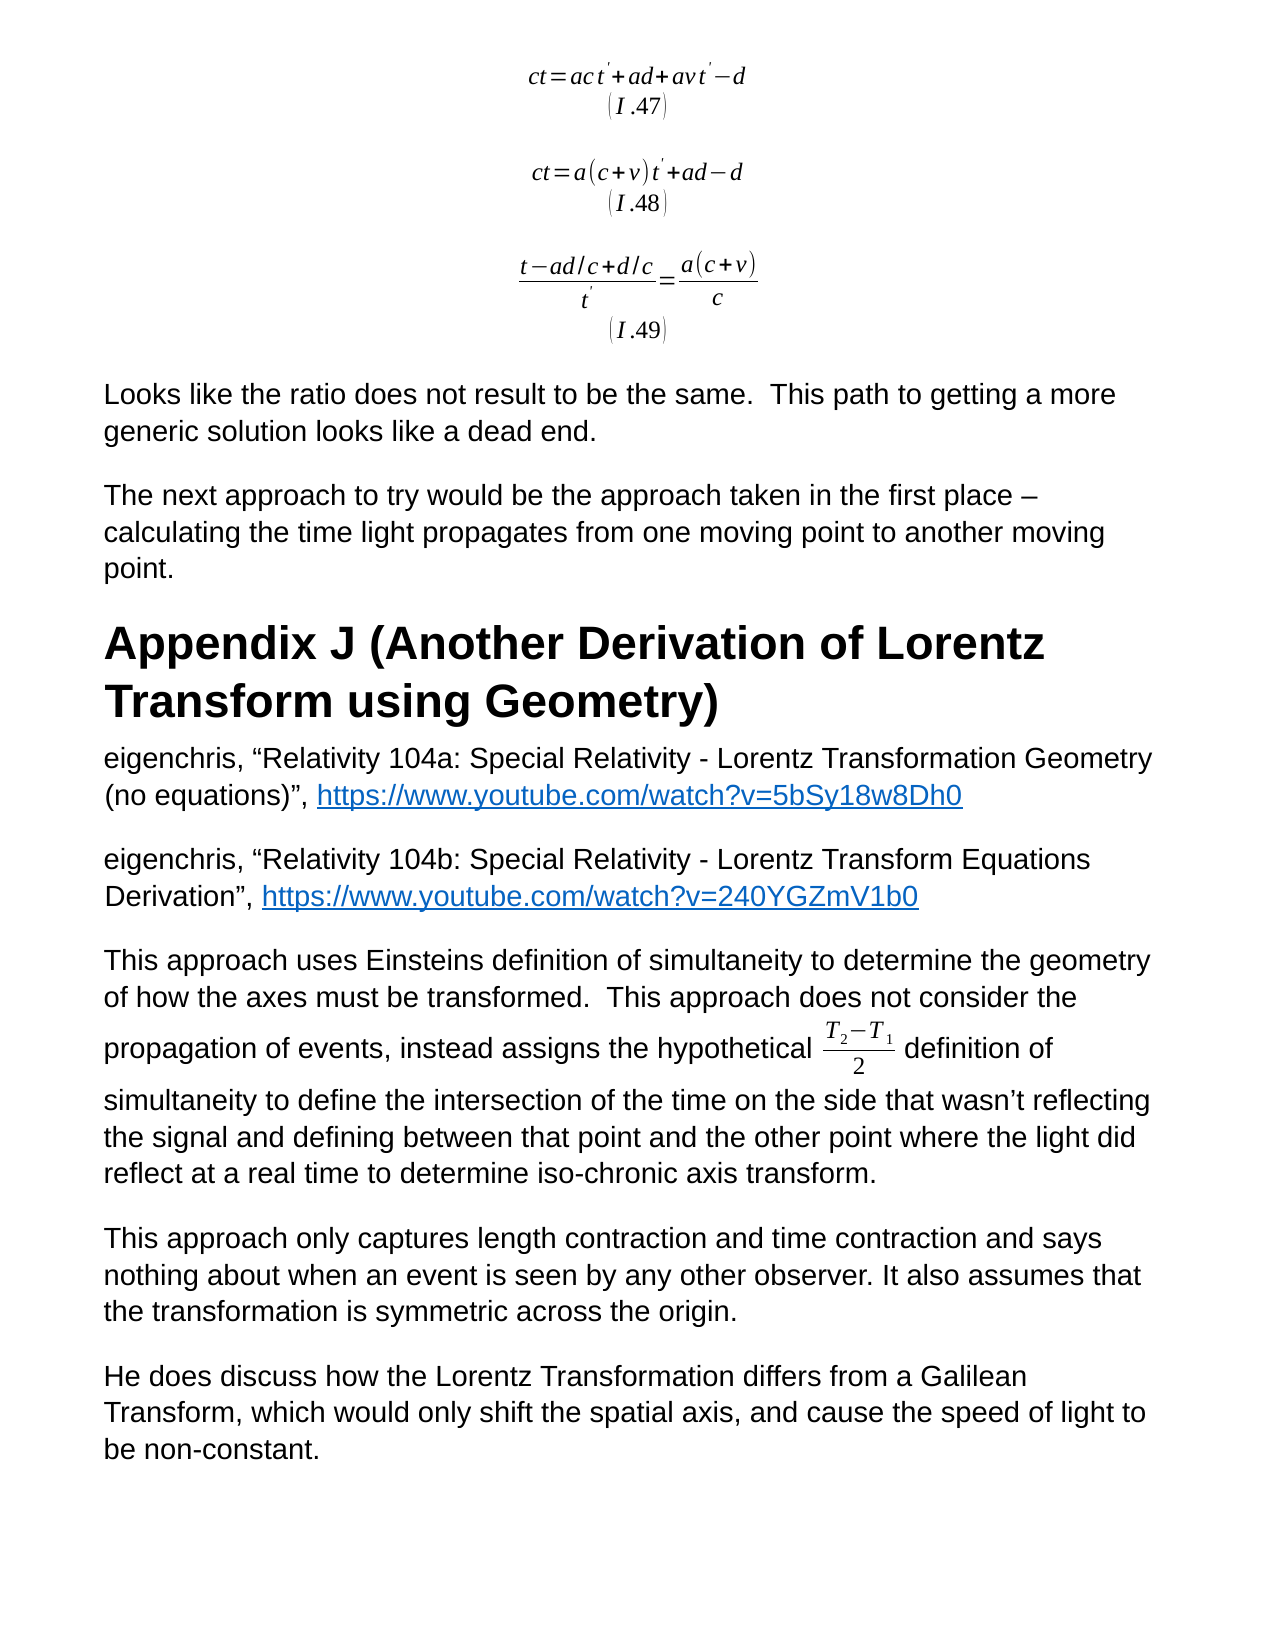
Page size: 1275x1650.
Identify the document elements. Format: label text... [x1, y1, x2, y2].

text This approach uses Einsteins definition of simultaneity to determine the geometry of how the axes must be transformed. This approach does not consider the propagation of events, instead assigns the hypothetical definition of simultaneity to define the intersection of the time on the side that wasn’t reflecting the signal and defining between that point and the other point where the light did reflect at a real time to determine iso-chronic axis transform. [103, 943, 1172, 1190]
text Looks like the ratio does not result to be the same. This path to getting a more generic solution looks like a dead end. [103, 377, 1172, 447]
text He does discuss how the Lorentz Transformation differs from a Galilean Transform, which would only shift the spatial axis, and cause the speed of light to be non-constant. [103, 1358, 1172, 1466]
text The next approach to try would be the approach taken in the first place – calculating the time light propagates from one moving point to another moving point. [103, 478, 1172, 585]
text eigenchris, “Relativity 104b: Special Relativity - Lorentz Transform Equations Derivation”, https://www.youtube.com/watch?v=240YGZmV1b0 [103, 842, 1172, 912]
text eigenchris, “Relativity 104a: Special Relativity - Lorentz Transformation Geometry (no equations)”, https://www.youtube.com/watch?v=5bSy18w8Dh0 [103, 741, 1172, 811]
text This approach only captures length contraction and time contraction and says nothing about when an event is seen by any other observer. It also assumes that the transformation is symmetric across the origin. [103, 1221, 1172, 1328]
subtitle Appendix J (Another Derivation of Lorentz Transform using Geometry) [103, 616, 1172, 728]
